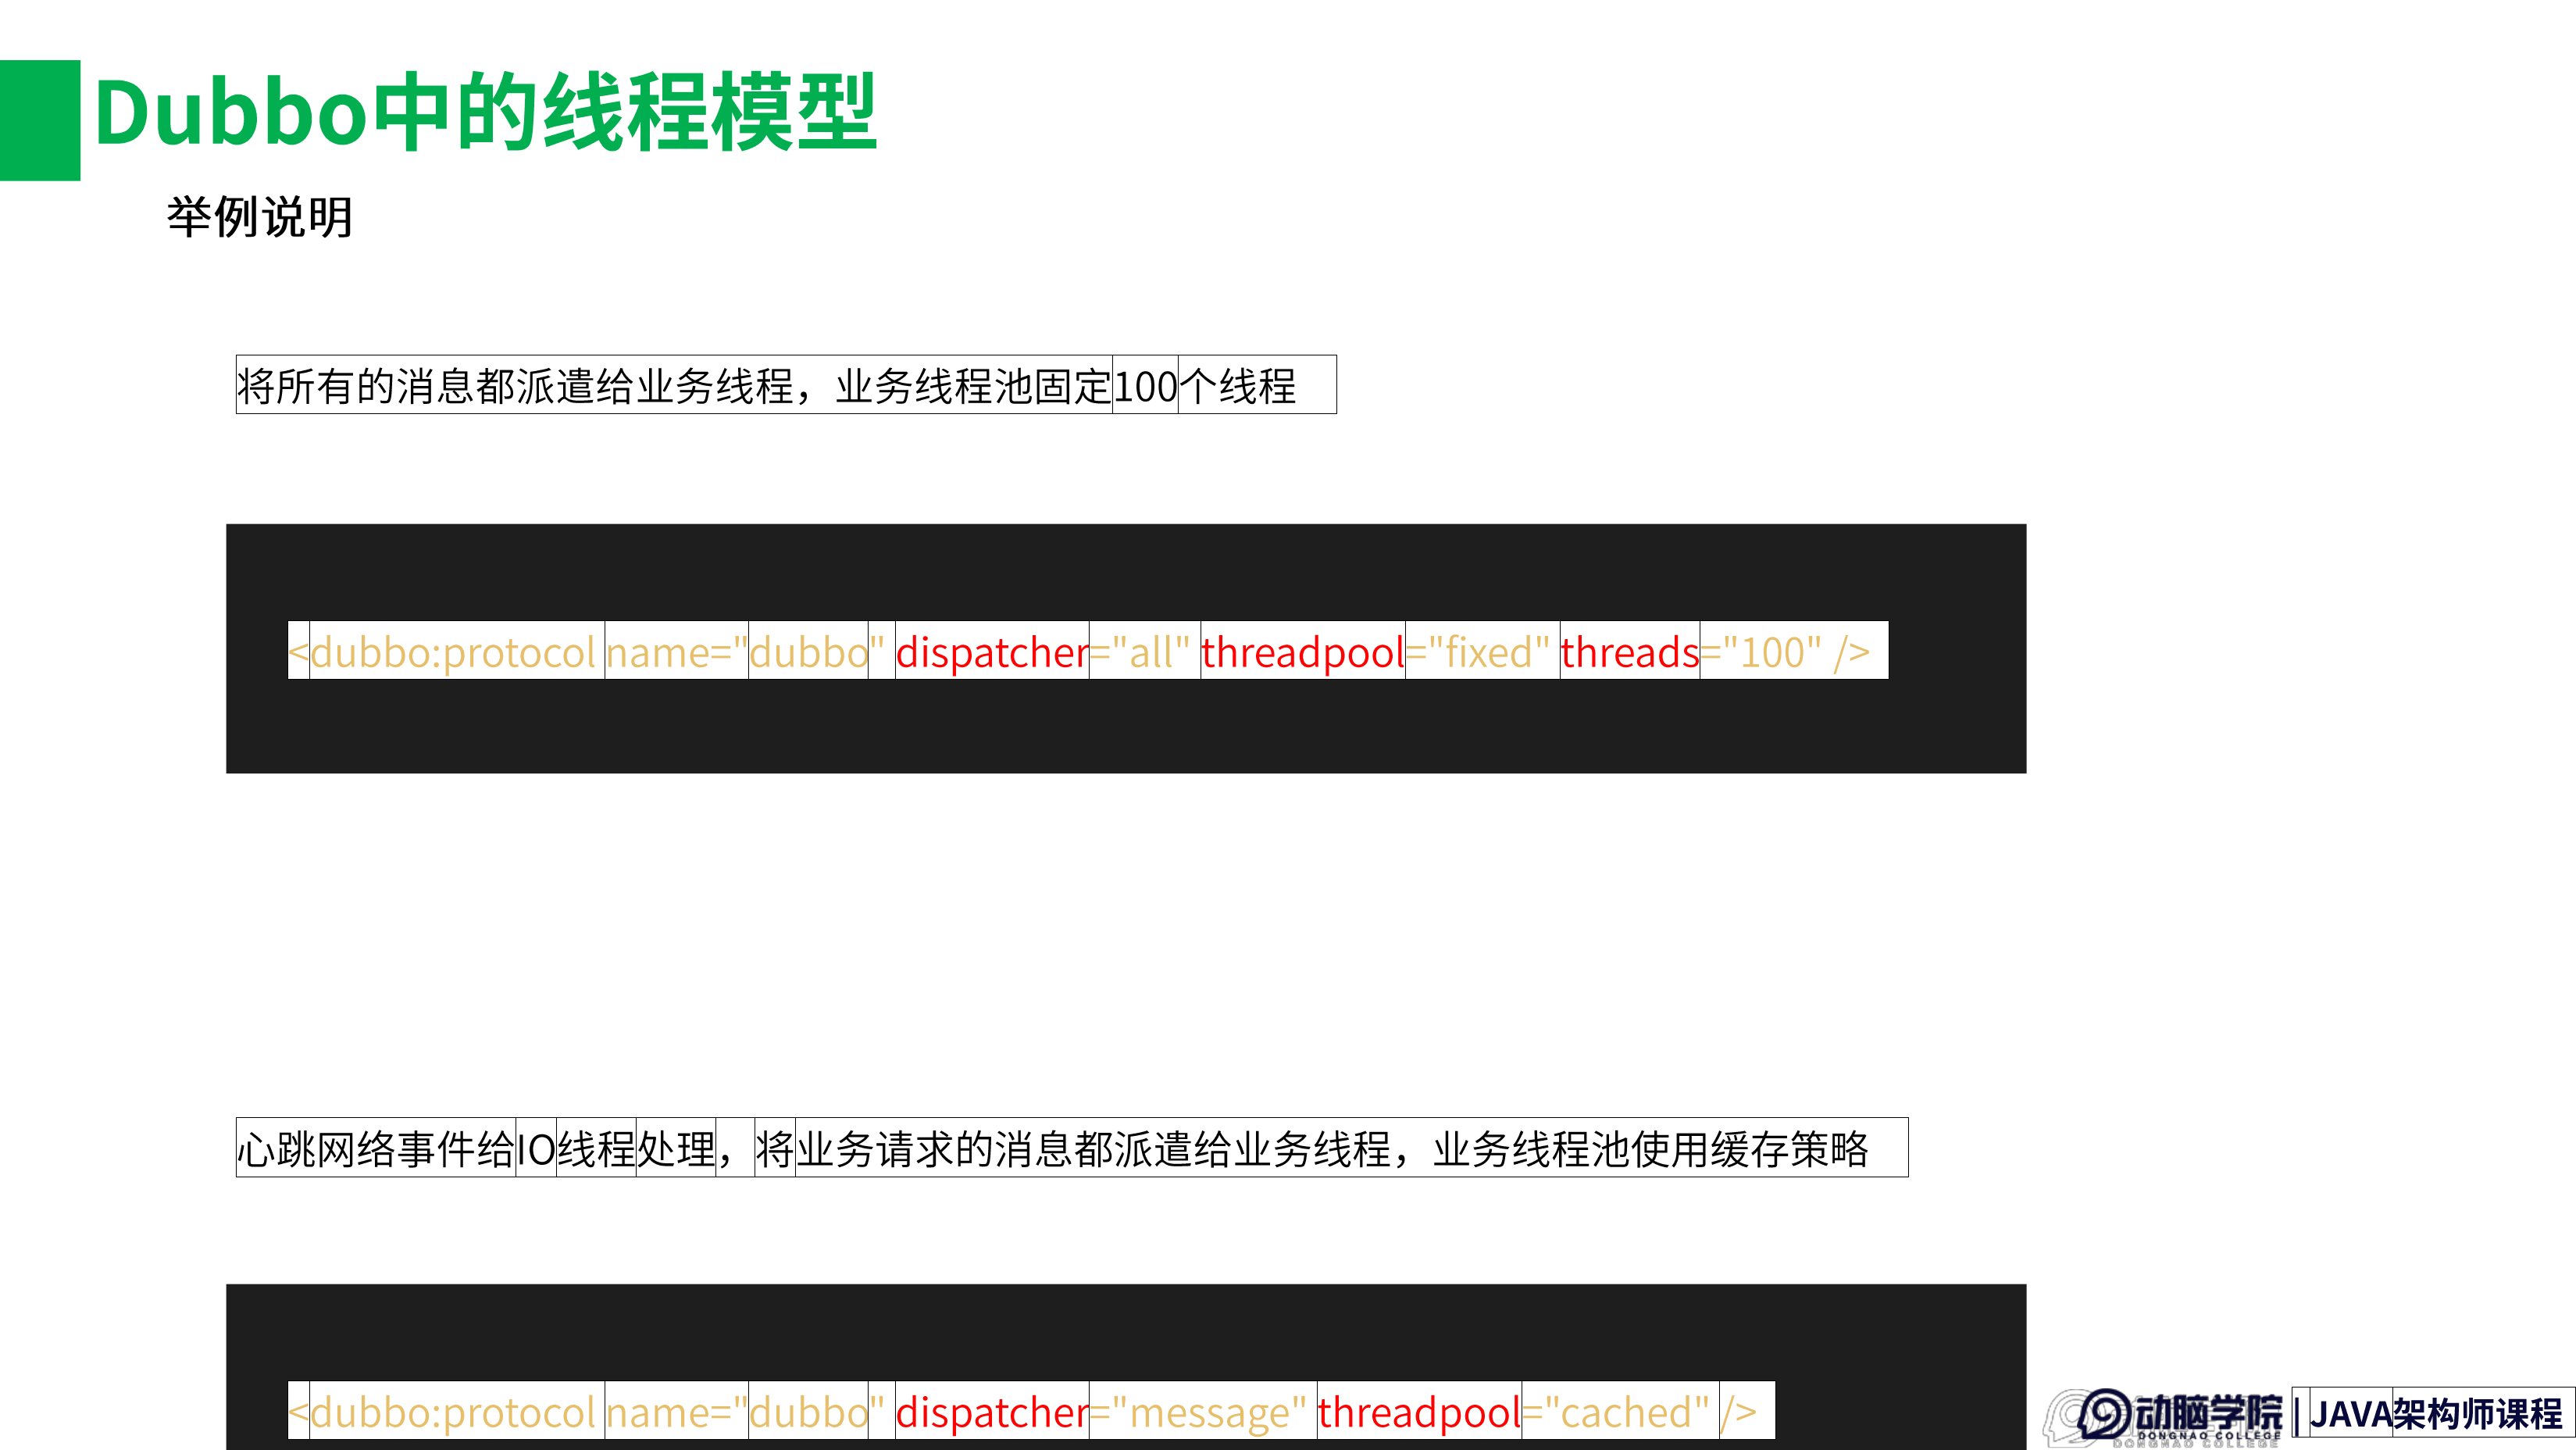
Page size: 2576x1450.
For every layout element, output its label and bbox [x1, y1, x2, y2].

picture [637, 1118, 715, 1177]
picture [796, 1118, 1908, 1177]
picture [1522, 1381, 1719, 1439]
picture [2310, 1388, 2392, 1437]
picture [1561, 621, 1700, 679]
picture [869, 1381, 895, 1439]
picture [91, 44, 966, 171]
picture [310, 621, 605, 679]
picture [1406, 621, 1560, 679]
picture [288, 621, 309, 679]
picture [2393, 1388, 2575, 1437]
picture [1720, 1381, 1775, 1439]
picture [237, 355, 1112, 413]
picture [516, 1118, 556, 1177]
picture [557, 1118, 636, 1177]
picture [2043, 1388, 2284, 1449]
picture [1700, 621, 1889, 679]
picture [749, 1381, 868, 1439]
picture [896, 1381, 1089, 1439]
picture [237, 1118, 516, 1177]
picture [749, 621, 868, 679]
picture [310, 1381, 605, 1439]
picture [605, 1381, 748, 1439]
picture [716, 1118, 755, 1177]
picture [2292, 1388, 2310, 1437]
picture [755, 1118, 795, 1177]
picture [1090, 1381, 1317, 1439]
picture [869, 621, 895, 679]
picture [166, 180, 401, 248]
picture [1318, 1381, 1522, 1439]
picture [896, 621, 1089, 679]
picture [1179, 355, 1336, 413]
picture [1090, 621, 1201, 679]
picture [288, 1381, 309, 1439]
picture [605, 621, 748, 679]
picture [1113, 355, 1178, 413]
picture [1201, 621, 1405, 679]
